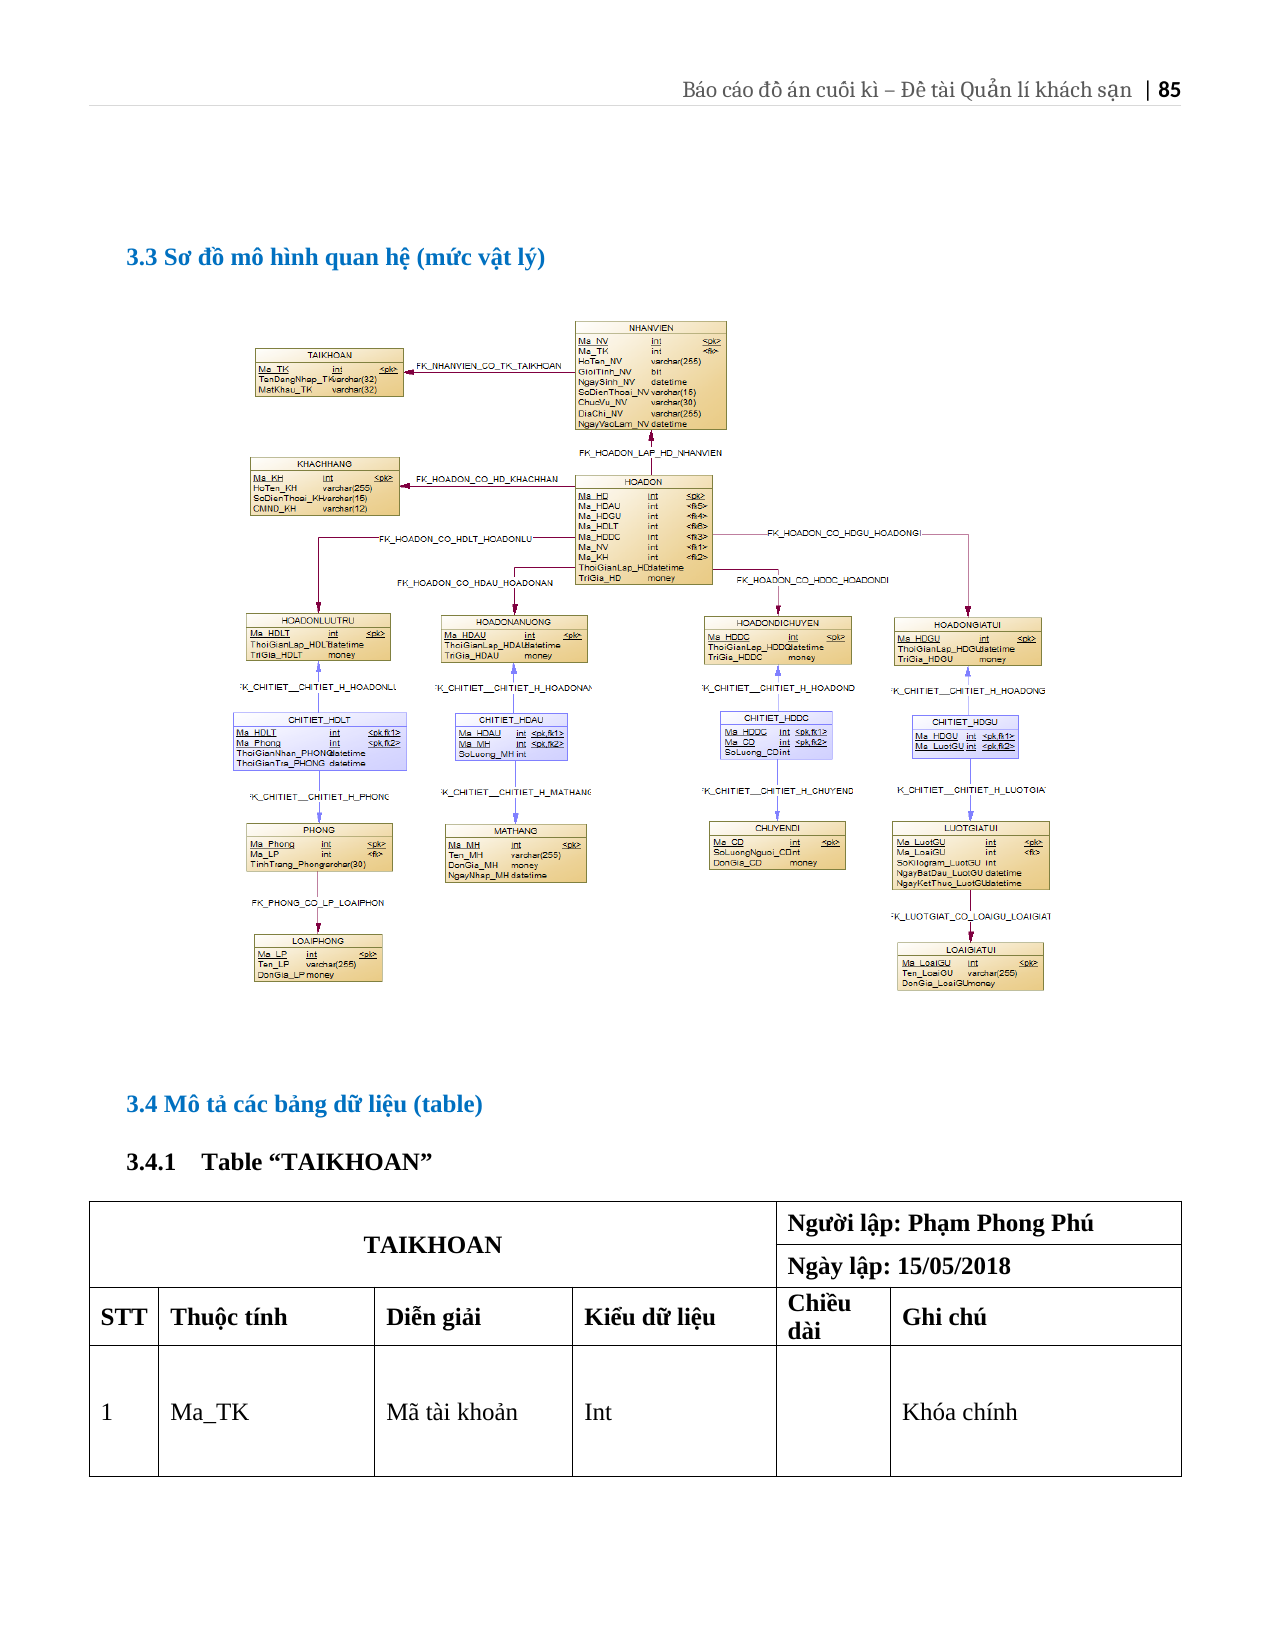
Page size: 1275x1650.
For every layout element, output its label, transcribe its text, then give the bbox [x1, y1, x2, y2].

table_cell STT [90, 1288, 158, 1345]
table_cell Ma_TK [159, 1346, 374, 1476]
table_cell Diễn giải [375, 1288, 572, 1345]
table_cell 1 [90, 1346, 158, 1476]
table_cell Chiều dài [777, 1288, 890, 1345]
picture [93, 304, 1187, 1002]
table_cell Thuộc tính [159, 1288, 374, 1345]
list Table “TAIKHOAN” [126, 1147, 1181, 1175]
table_cell Khóa chính [891, 1346, 1181, 1476]
table_cell [777, 1346, 890, 1476]
subtitle Mô tả các bảng dữ liệu (table) [126, 1089, 1181, 1117]
table_header TAIKHOAN [90, 1202, 776, 1287]
table_cell Ghi chú [891, 1288, 1181, 1345]
subtitle Sơ đồ mô hình quan hệ (mức vật lý) [126, 242, 1181, 271]
table_header Người lập: Phạm Phong Phú [777, 1202, 1181, 1244]
table_cell Ngày lập: 15/05/2018 [777, 1245, 1181, 1287]
table_cell Mã tài khoản [375, 1346, 572, 1476]
table_cell Kiểu dữ liệu [573, 1288, 776, 1345]
table_cell Int [573, 1346, 776, 1476]
